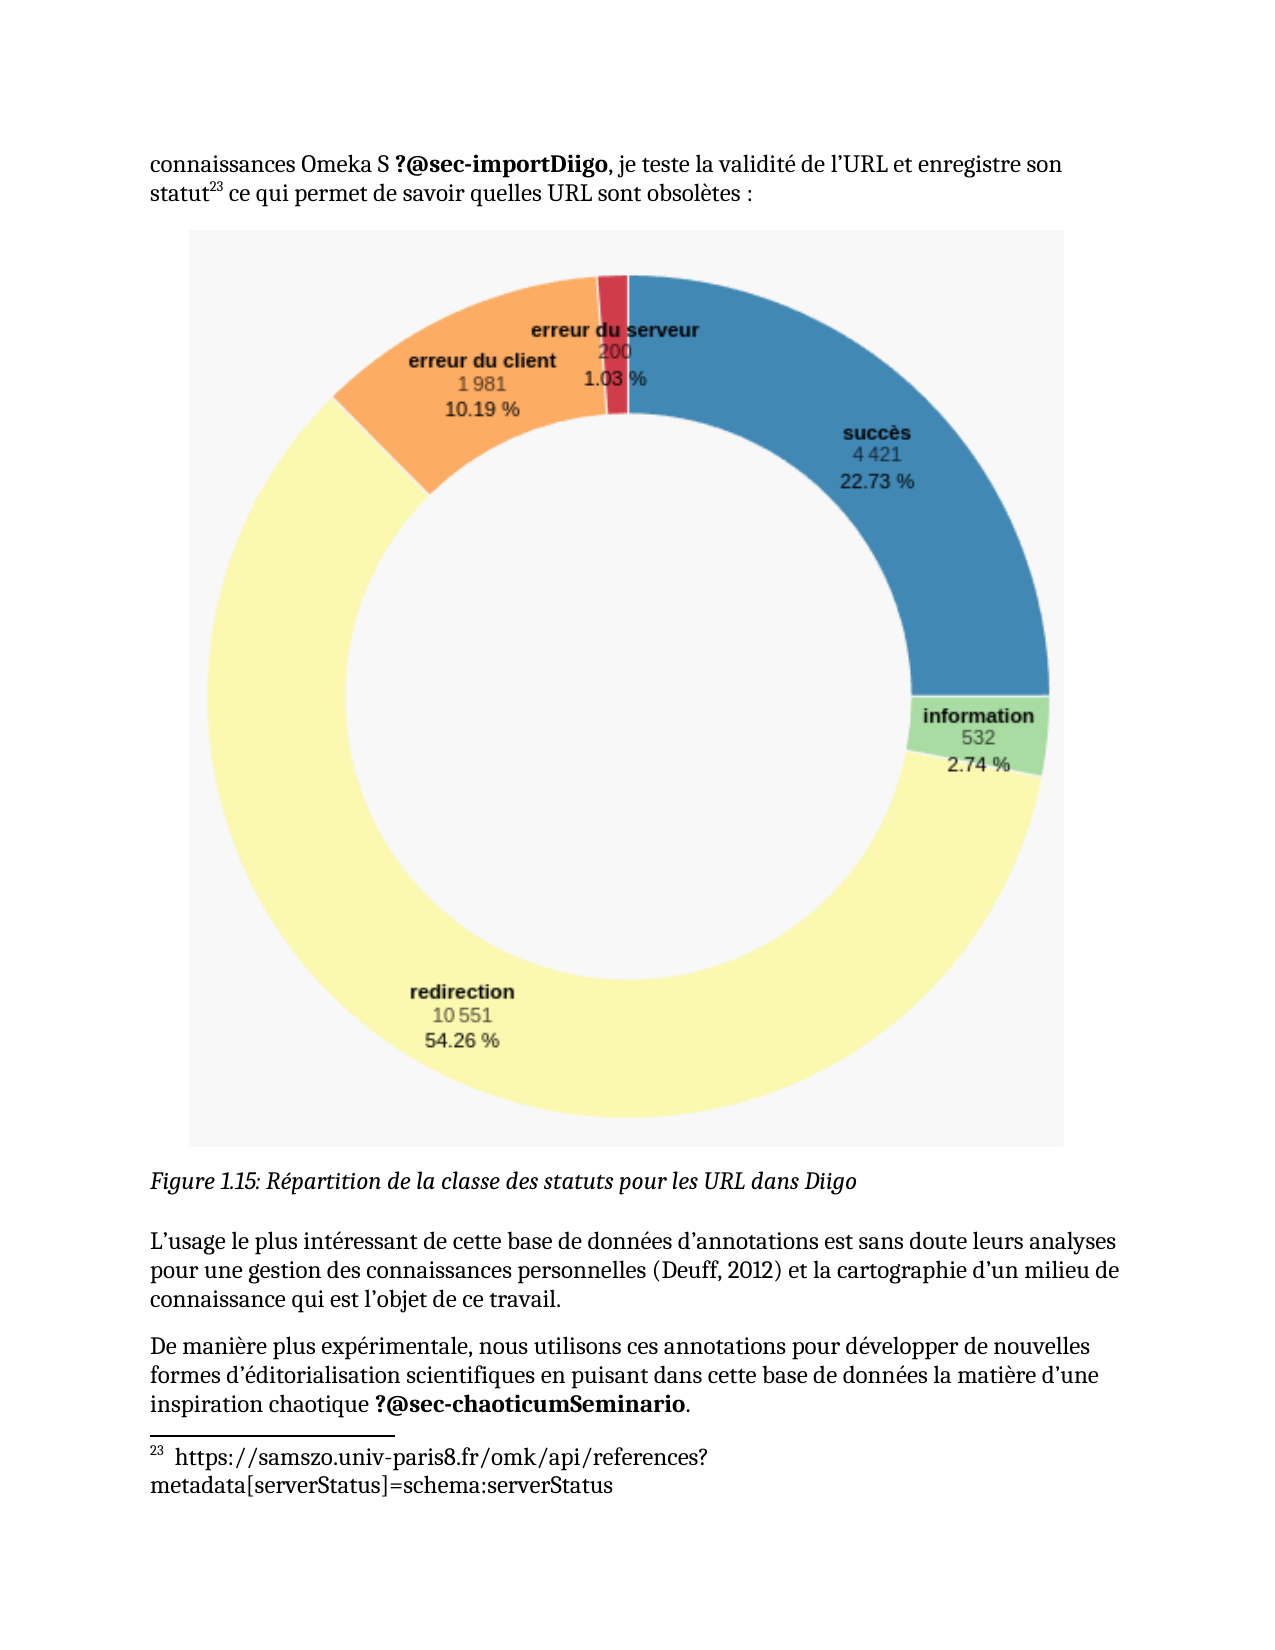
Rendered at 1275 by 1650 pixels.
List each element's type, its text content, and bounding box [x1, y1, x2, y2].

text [150, 150, 1125, 207]
table_header Figure 1.15: Répartition de la classe des statuts pour les URL dans Diigo [139, 226, 1114, 1208]
picture [188, 230, 1064, 1147]
text L’usage le plus intéressant de cette base de données d’annotations est sans doute leurs analyses pour une gestion des connaissances personnelles (Deuff, 2012) et la cartographie d’un milieu de connaissance qui est l’objet de ce travail. [150, 1227, 1125, 1313]
text De manière plus expérimentale, nous utilisons ces annotations pour développer de nouvelles formes d’éditorialisation scientifiques en puisant dans cette base de données la matière d’une inspiration chaotique ?@sec-chaoticumSeminario. [150, 1332, 1125, 1418]
